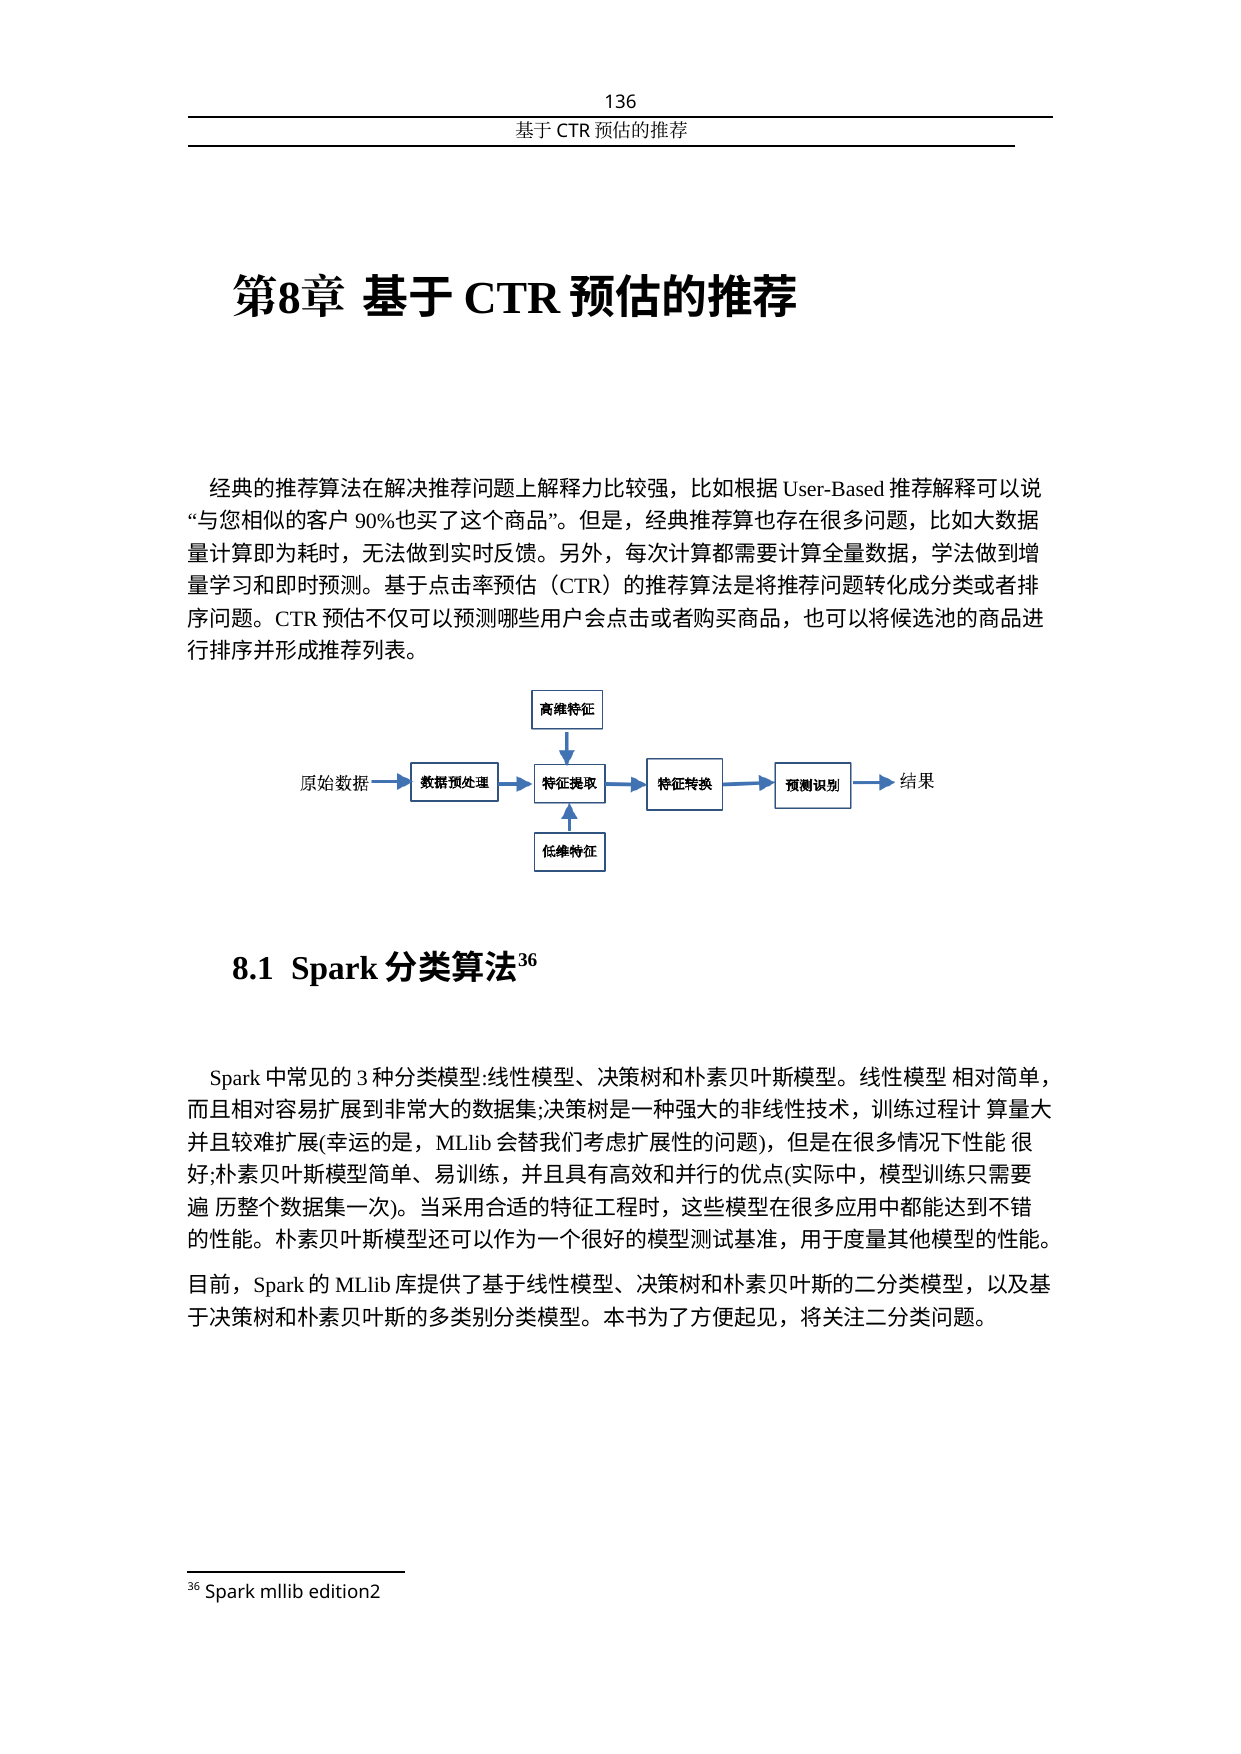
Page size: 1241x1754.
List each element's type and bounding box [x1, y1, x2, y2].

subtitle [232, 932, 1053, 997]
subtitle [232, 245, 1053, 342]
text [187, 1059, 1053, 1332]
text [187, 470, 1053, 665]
picture [294, 677, 946, 882]
